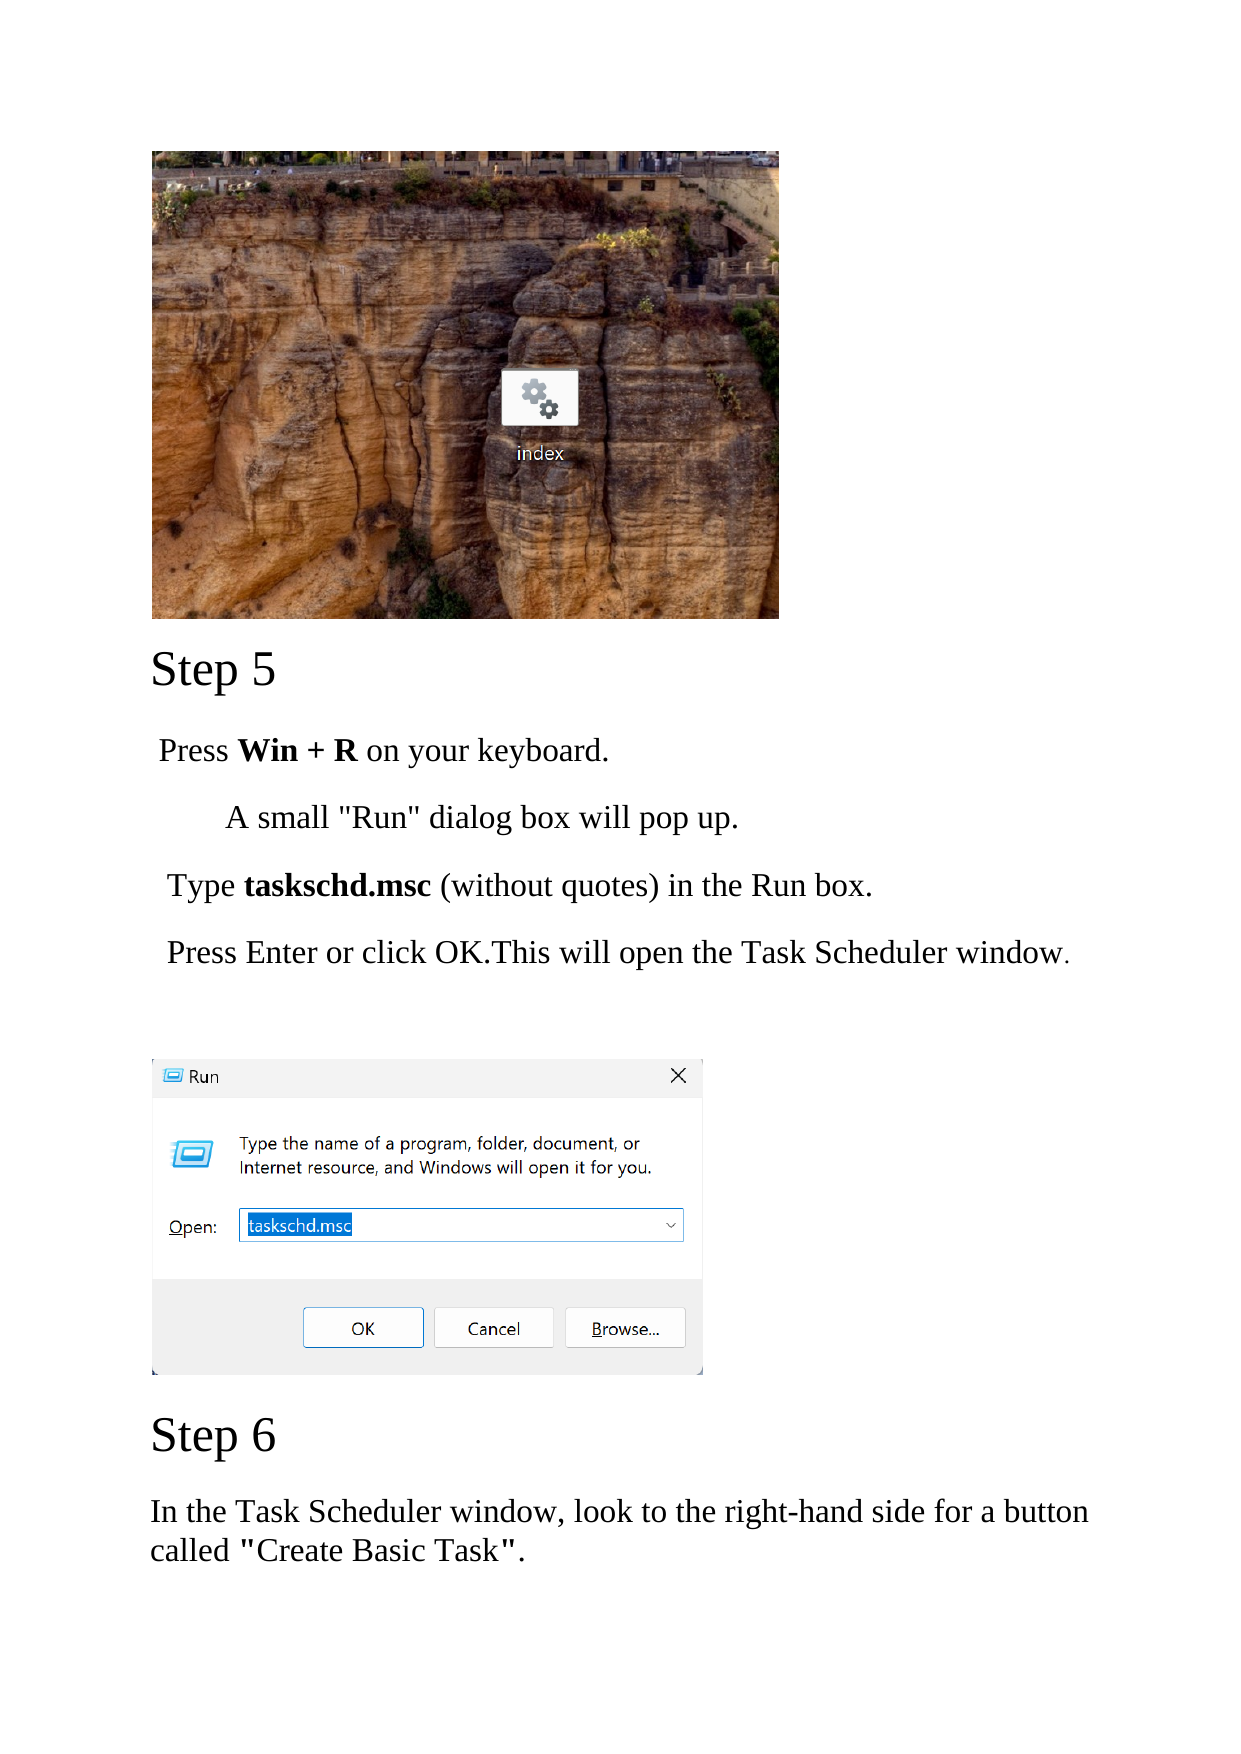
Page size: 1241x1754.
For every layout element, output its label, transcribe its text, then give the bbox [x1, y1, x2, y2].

text Press Win + R on your keyboard. [150, 730, 1090, 768]
picture [150, 150, 779, 620]
text Step 5 [150, 639, 1090, 696]
picture [150, 1057, 704, 1376]
text Press Enter or click OK.This will open the Task Scheduler window. [150, 932, 1090, 971]
text A small "Run" dialog box will pop up. [225, 797, 1090, 836]
text Type taskschd.msc (without quotes) in the Run box. [150, 865, 1090, 903]
text In the Task Scheduler window, look to the right-hand side for a button called "Create Basic Task". [150, 1492, 1090, 1568]
text Step 6 [150, 1405, 1090, 1462]
